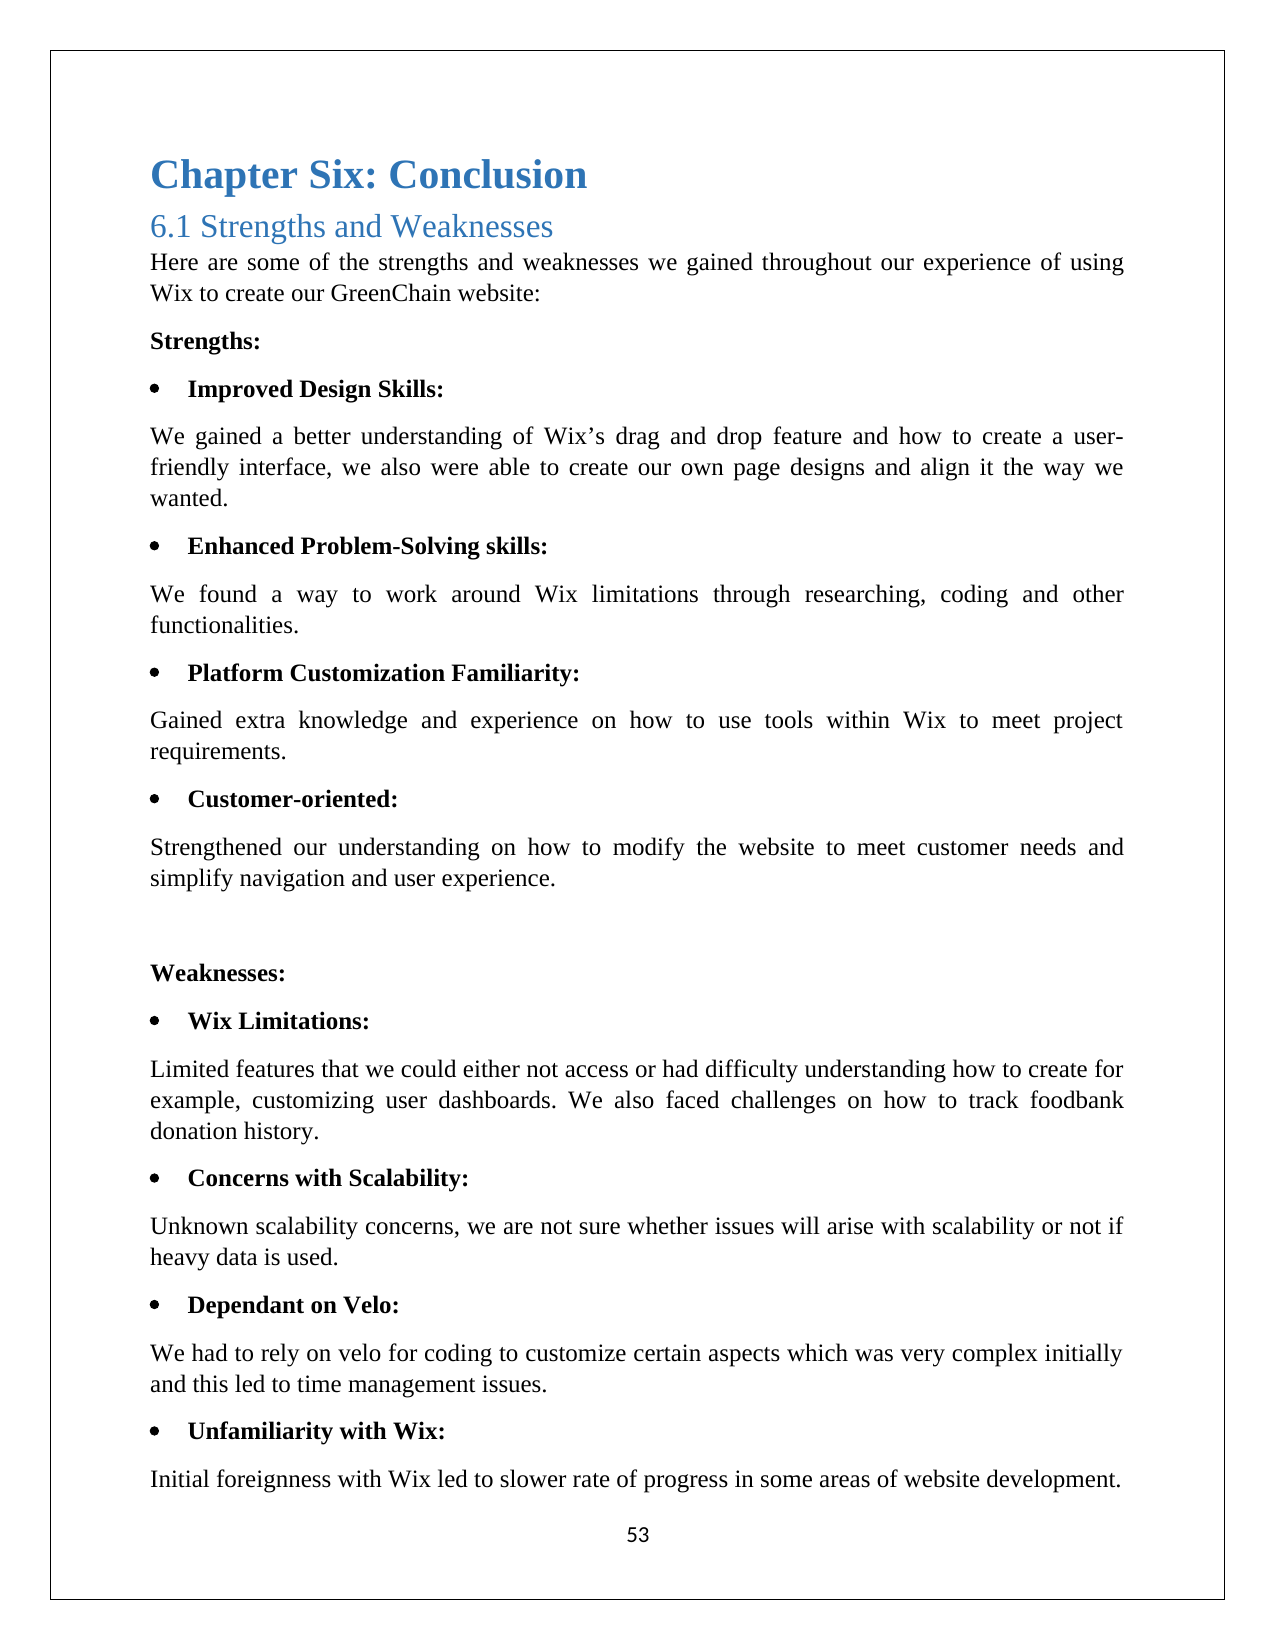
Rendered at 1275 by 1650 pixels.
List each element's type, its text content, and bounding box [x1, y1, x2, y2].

list Customer-oriented: [150, 784, 1125, 813]
list Concerns with Scalability: [150, 1163, 1125, 1192]
text Weaknesses: [150, 958, 1125, 987]
text We had to rely on velo for coding to customize certain aspects which was very complex initially and this led to time management issues. [150, 1338, 1125, 1397]
text Gained extra knowledge and experience on how to use tools within Wix to meet project requirements. [150, 705, 1125, 765]
text Unknown scalability concerns, we are not sure whether issues will arise with scalability or not if heavy data is used. [150, 1211, 1125, 1271]
list Dependant on Velo: [150, 1290, 1125, 1319]
text Initial foreignness with Wix led to slower rate of progress in some areas of website development. [150, 1464, 1125, 1493]
subtitle 6.1 Strengths and Weaknesses [150, 206, 1125, 244]
text Limited features that we could either not access or had difficulty understanding how to create for example, customizing user dashboards. We also faced challenges on how to track foodbank donation history. [150, 1054, 1125, 1144]
list Unfamiliarity with Wix: [150, 1416, 1125, 1445]
subtitle Chapter Six: Conclusion [150, 150, 1125, 198]
list Wix Limitations: [150, 1006, 1125, 1035]
text We found a way to work around Wix limitations through researching, coding and other functionalities. [150, 579, 1125, 639]
text Strengths: [150, 326, 1125, 355]
text We gained a better understanding of Wix’s drag and drop feature and how to create a user-friendly interface, we also were able to create our own page designs and align it the way we wanted. [150, 421, 1125, 512]
text Strengthened our understanding on how to modify the website to meet customer needs and simplify navigation and user experience. [150, 832, 1125, 892]
list Enhanced Problem-Solving skills: [150, 531, 1125, 560]
list Platform Customization Familiarity: [150, 658, 1125, 686]
list Improved Design Skills: [150, 374, 1125, 402]
text Here are some of the strengths and weaknesses we gained throughout our experience of using Wix to create our GreenChain website: [150, 247, 1125, 307]
